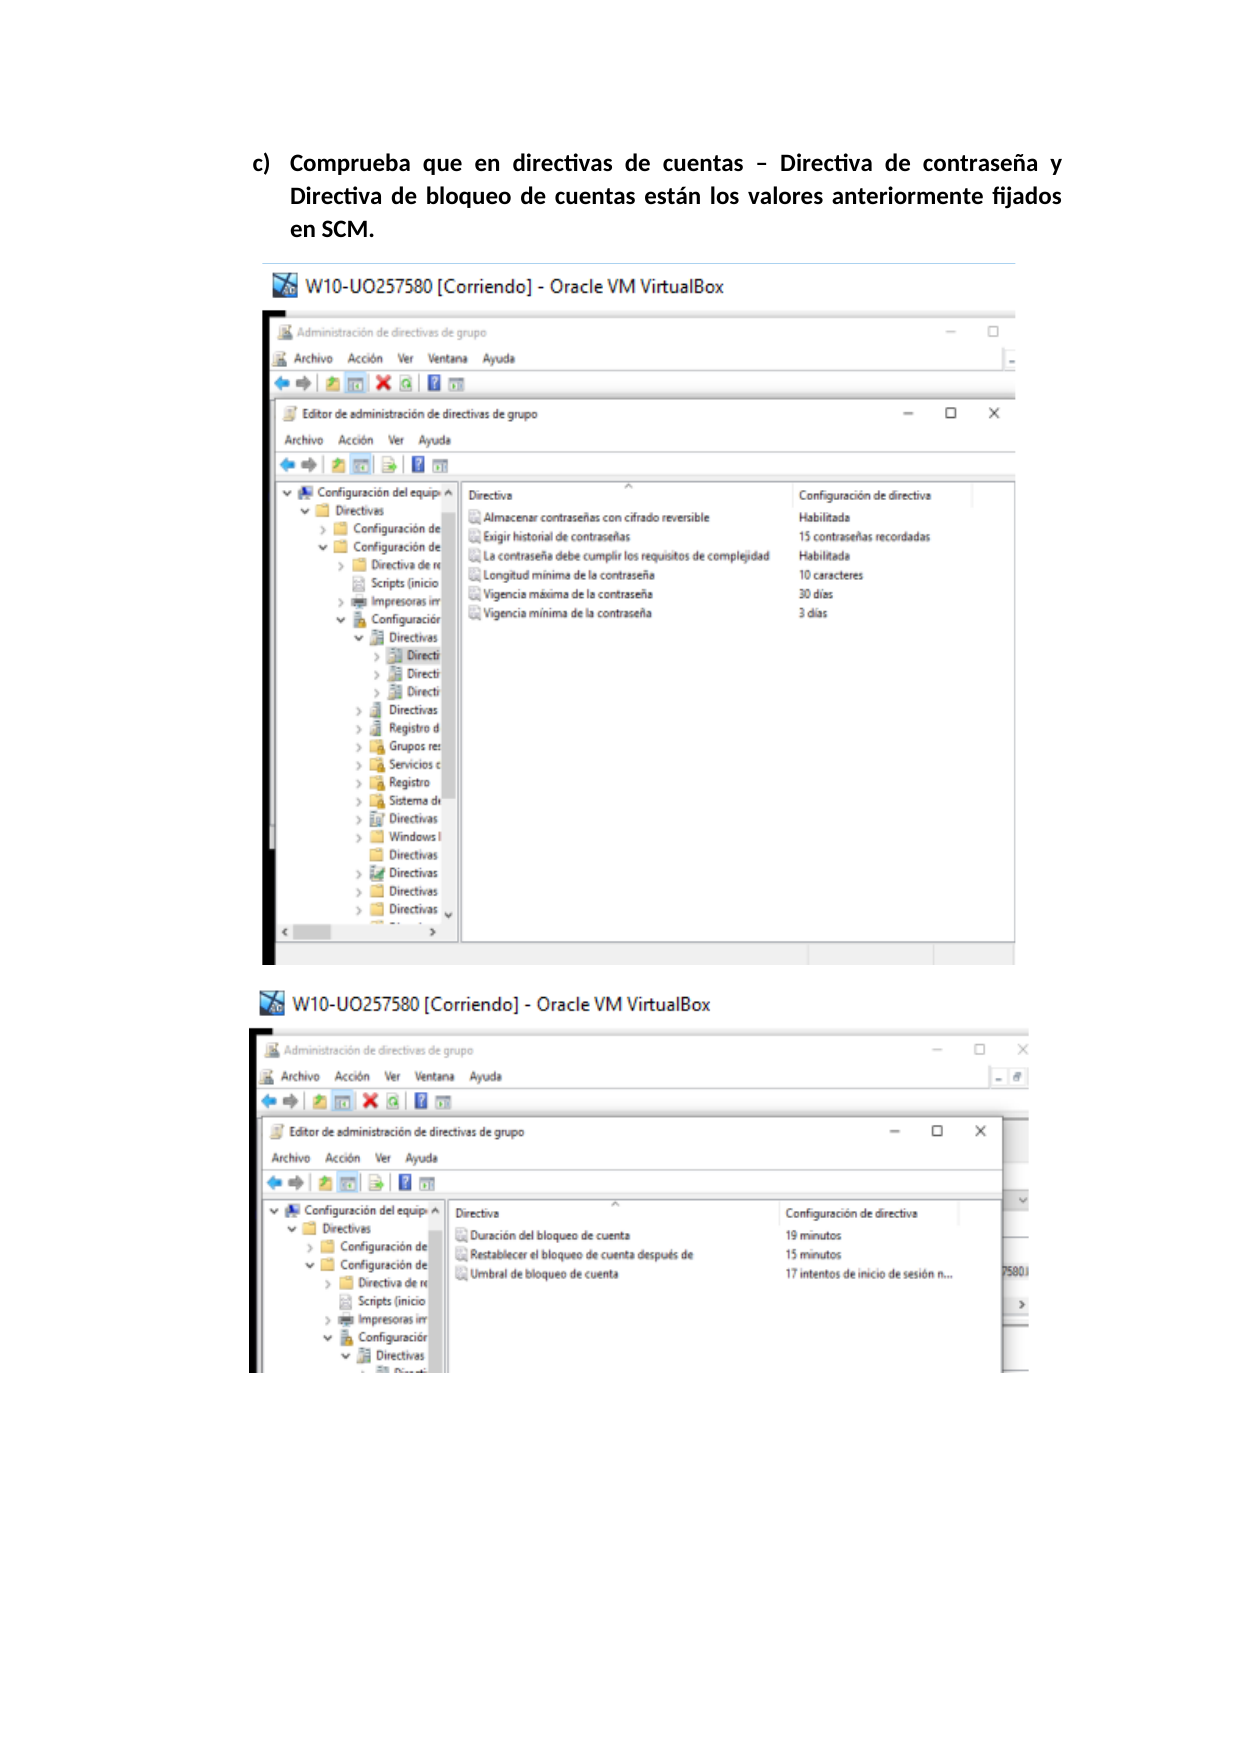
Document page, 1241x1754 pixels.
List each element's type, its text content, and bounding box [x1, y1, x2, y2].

picture [249, 983, 1029, 1373]
list Comprueba que en directivas de cuentas – Directiva de contraseña y Directiva de bloqueo de cuentas están los valores anteriormente fijados en SCM. [252, 148, 1063, 244]
picture [262, 263, 1016, 965]
